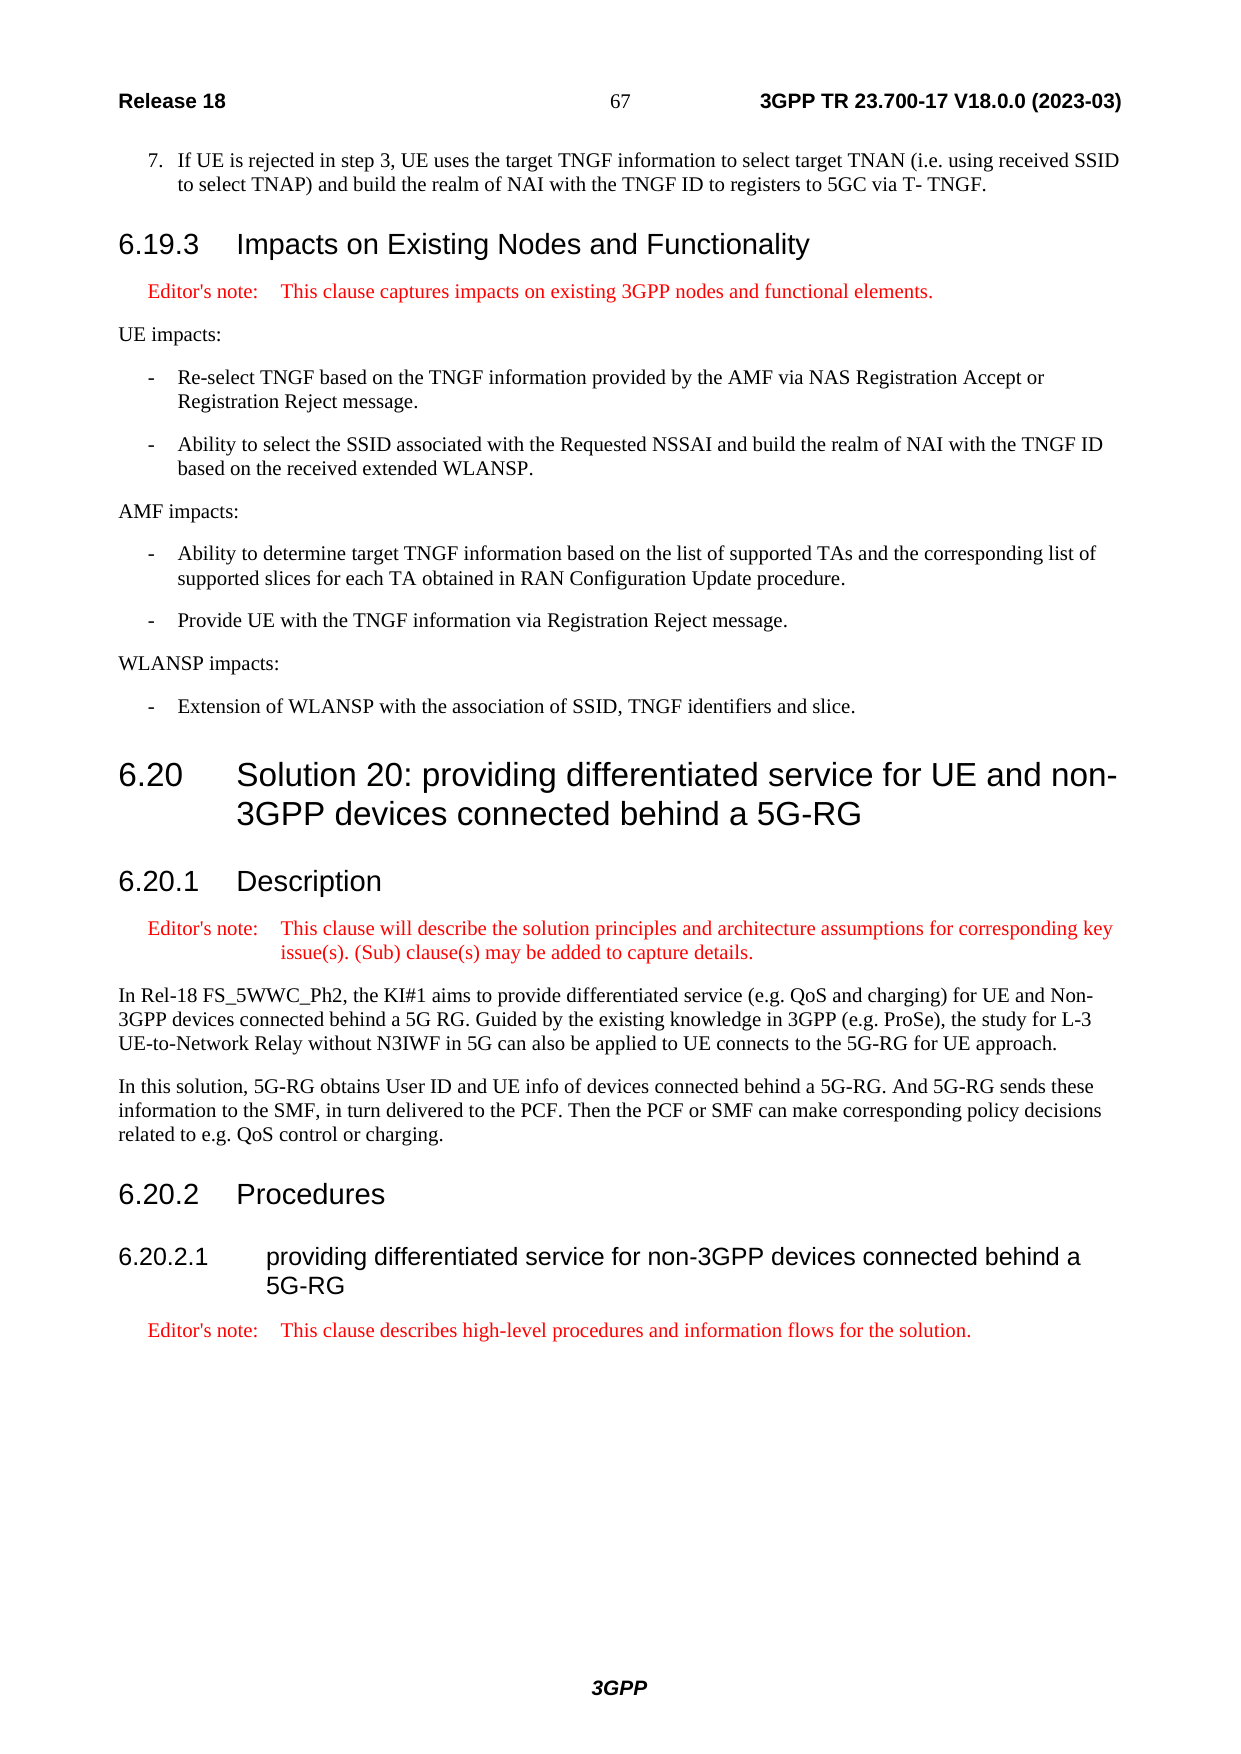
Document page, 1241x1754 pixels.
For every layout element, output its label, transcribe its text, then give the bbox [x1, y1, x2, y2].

subtitle 6.20.2.1 providing differentiated service for non-3GPP devices connected behind a 5G-RG [118, 1242, 1122, 1299]
subtitle 6.20 Solution 20: providing differentiated service for UE and non-3GPP devices connected behind a 5G-RG [118, 755, 1122, 832]
subtitle 6.19.3 Impacts on Existing Nodes and Functionality [118, 227, 1122, 260]
text - Ability to select the SSID associated with the Requested NSSAI and build the realm of NAI with the TNGF ID based on the received extended WLANSP. [148, 432, 1122, 480]
text In Rel-18 FS_5WWC_Ph2, the KI#1 aims to provide differentiated service (e.g. QoS and charging) for UE and Non-3GPP devices connected behind a 5G RG. Guided by the existing knowledge in 3GPP (e.g. ProSe), the study for L-3 UE-to-Network Relay without N3IWF in 5G can also be applied to UE connects to the 5G-RG for UE approach. [118, 983, 1122, 1055]
text - Provide UE with the TNGF information via Registration Reject message. [148, 608, 1122, 632]
text UE impacts: [118, 322, 1122, 346]
text - Ability to determine target TNGF information based on the list of supported TAs and the corresponding list of supported slices for each TA obtained in RAN Configuration Update procedure. [148, 541, 1122, 589]
subtitle 6.20.1 Description [118, 863, 1122, 897]
text In this solution, 5G-RG obtains User ID and UE info of devices connected behind a 5G-RG. And 5G-RG sends these information to the SMF, in turn delivered to the PCF. Then the PCF or SMF can make corresponding policy decisions related to e.g. QoS control or charging. [118, 1074, 1122, 1146]
text AMF impacts: [118, 498, 1122, 523]
subtitle 6.20.2 Procedures [118, 1177, 1122, 1211]
text - Re-select TNGF based on the TNGF information provided by the AMF via NAS Registration Accept or Registration Reject message. [148, 365, 1122, 413]
text WLANSP impacts: [118, 651, 1122, 675]
text Editor's note: This clause describes high-level procedures and information flows for the solution. [147, 1318, 1122, 1342]
text - Extension of WLANSP with the association of SSID, TNGF identifiers and slice. [148, 694, 1122, 718]
text Editor's note: This clause captures impacts on existing 3GPP nodes and functional elements. [147, 279, 1122, 303]
text Editor's note: This clause will describe the solution principles and architecture assumptions for corresponding key issue(s). (Sub) clause(s) may be added to capture details. [147, 916, 1122, 964]
text 7. If UE is rejected in step 3, UE uses the target TNGF information to select target TNAN (i.e. using received SSID to select TNAP) and build the realm of NAI with the TNGF ID to registers to 5GC via T- TNGF. [148, 147, 1122, 196]
